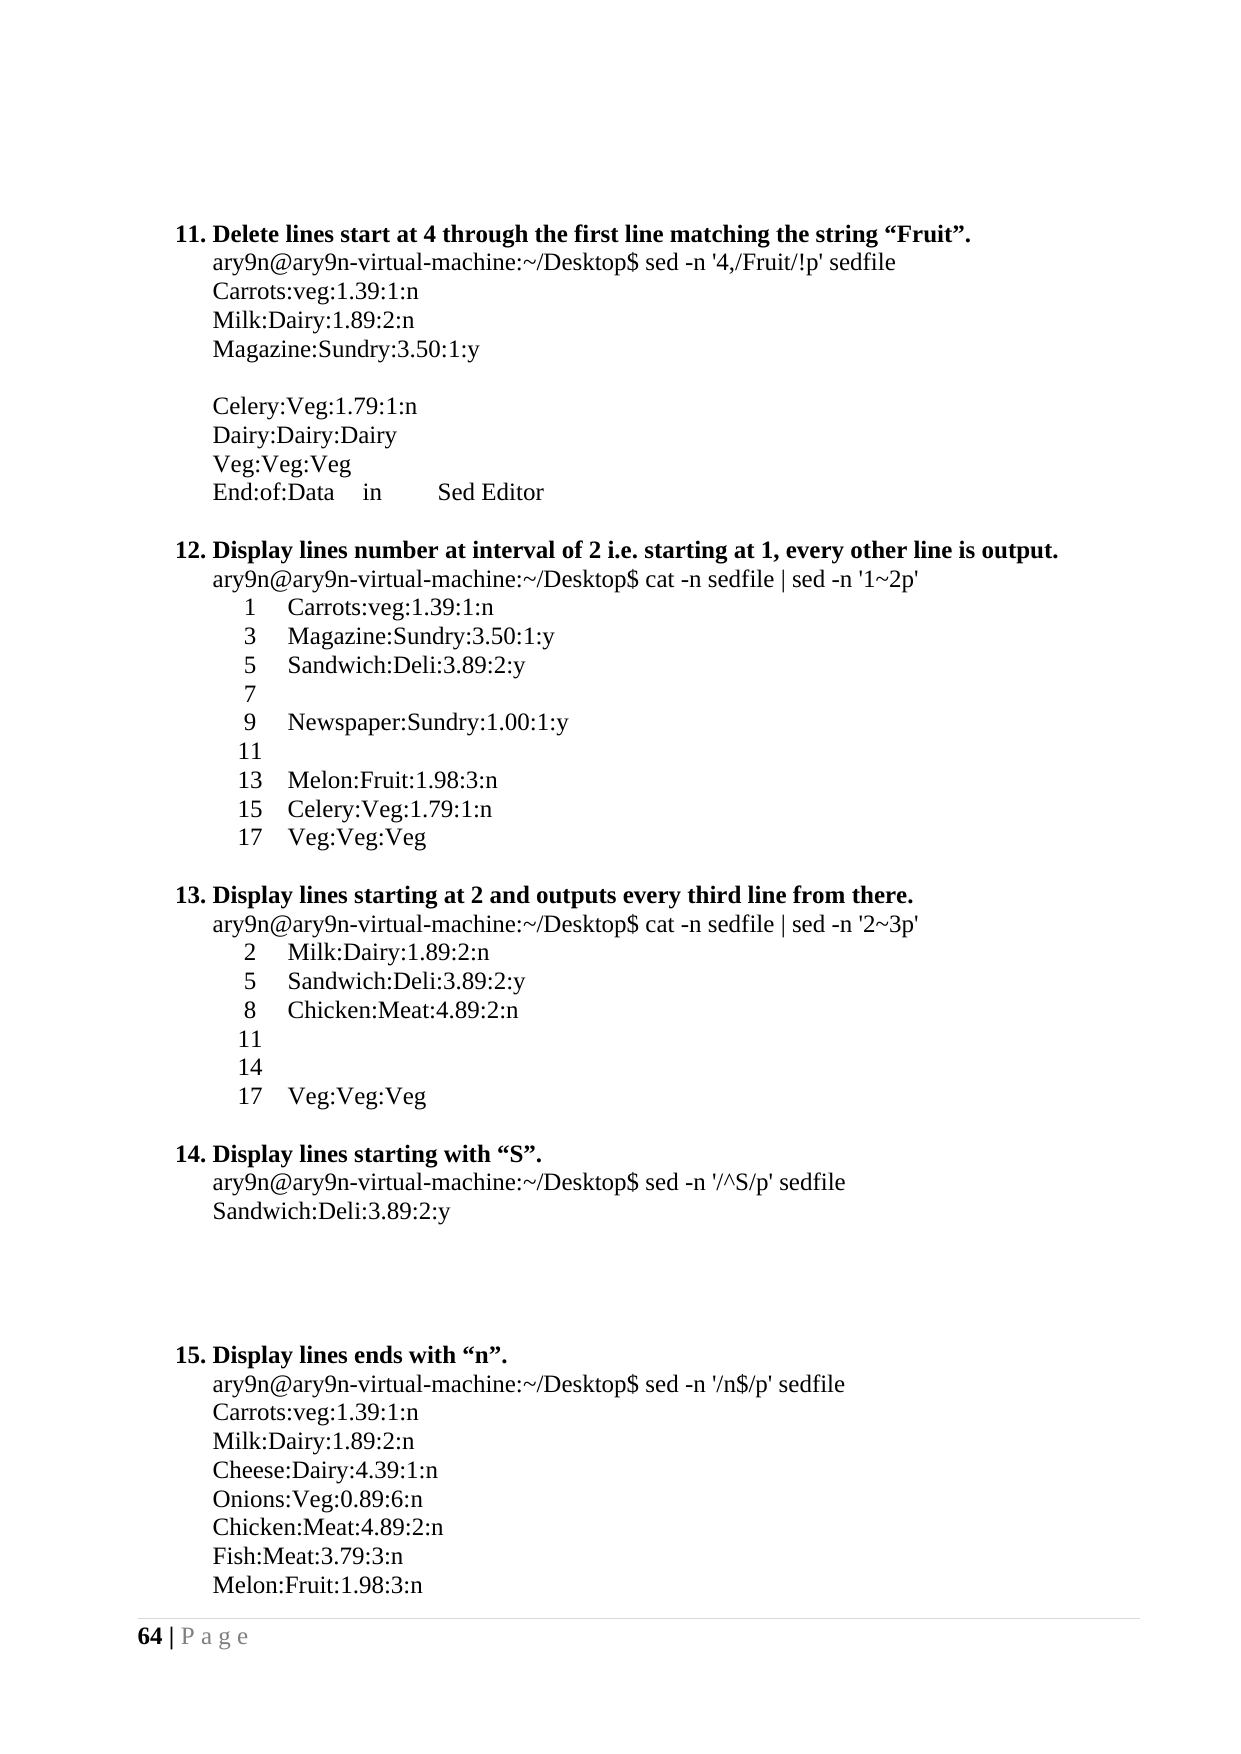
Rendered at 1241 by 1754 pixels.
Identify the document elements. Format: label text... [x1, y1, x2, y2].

text 8 Chicken:Meat:4.89:2:n [212, 995, 1140, 1024]
list Display lines number at interval of 2 i.e. starting at 1, every other line is output. [175, 535, 1140, 564]
text 5 Sandwich:Deli:3.89:2:y [212, 650, 1140, 679]
text Dairy:Dairy:Dairy [212, 420, 1140, 449]
text 11 [212, 1024, 1140, 1052]
text 7 [212, 679, 1140, 707]
text Onions:Veg:0.89:6:n [212, 1484, 1140, 1512]
text Chicken:Meat:4.89:2:n [212, 1512, 1140, 1541]
text Celery:Veg:1.79:1:n [212, 391, 1140, 420]
text 17 Veg:Veg:Veg [212, 1081, 1140, 1110]
text 11 [212, 736, 1140, 765]
text 15 Celery:Veg:1.79:1:n [212, 794, 1140, 822]
text Veg:Veg:Veg [212, 449, 1140, 477]
text Sandwich:Deli:3.89:2:y [212, 1196, 1140, 1225]
text ary9n@ary9n-virtual-machine:~/Desktop$ cat -n sedfile | sed -n '1~2p' [212, 564, 1140, 592]
list Display lines ends with “n”. [175, 1340, 1140, 1369]
text ary9n@ary9n-virtual-machine:~/Desktop$ cat -n sedfile | sed -n '2~3p' [212, 909, 1140, 937]
text 17 Veg:Veg:Veg [212, 822, 1140, 851]
text 9 Newspaper:Sundry:1.00:1:y [212, 707, 1140, 736]
text 3 Magazine:Sundry:3.50:1:y [212, 621, 1140, 650]
text ary9n@ary9n-virtual-machine:~/Desktop$ sed -n '/n$/p' sedfile [212, 1369, 1140, 1397]
list Delete lines start at 4 through the first line matching the string “Fruit”. [175, 219, 1140, 247]
text 1 Carrots:veg:1.39:1:n [212, 592, 1140, 621]
text Melon:Fruit:1.98:3:n [212, 1570, 1140, 1599]
text ary9n@ary9n-virtual-machine:~/Desktop$ sed -n '4,/Fruit/!p' sedfile [212, 247, 1140, 276]
text ary9n@ary9n-virtual-machine:~/Desktop$ sed -n '/^S/p' sedfile [212, 1167, 1140, 1196]
text Carrots:veg:1.39:1:n [212, 276, 1140, 305]
text Magazine:Sundry:3.50:1:y [212, 334, 1140, 362]
text Fish:Meat:3.79:3:n [212, 1541, 1140, 1570]
text Carrots:veg:1.39:1:n [212, 1397, 1140, 1426]
text Cheese:Dairy:4.39:1:n [212, 1455, 1140, 1484]
text Milk:Dairy:1.89:2:n [212, 305, 1140, 334]
text 13 Melon:Fruit:1.98:3:n [212, 765, 1140, 794]
text 2 Milk:Dairy:1.89:2:n [212, 937, 1140, 966]
text End:of:Data in Sed Editor [212, 477, 1140, 506]
text 14 [212, 1052, 1140, 1081]
list Display lines starting with “S”. [175, 1139, 1140, 1167]
text Milk:Dairy:1.89:2:n [212, 1426, 1140, 1455]
text 5 Sandwich:Deli:3.89:2:y [212, 966, 1140, 995]
list Display lines starting at 2 and outputs every third line from there. [175, 880, 1140, 909]
